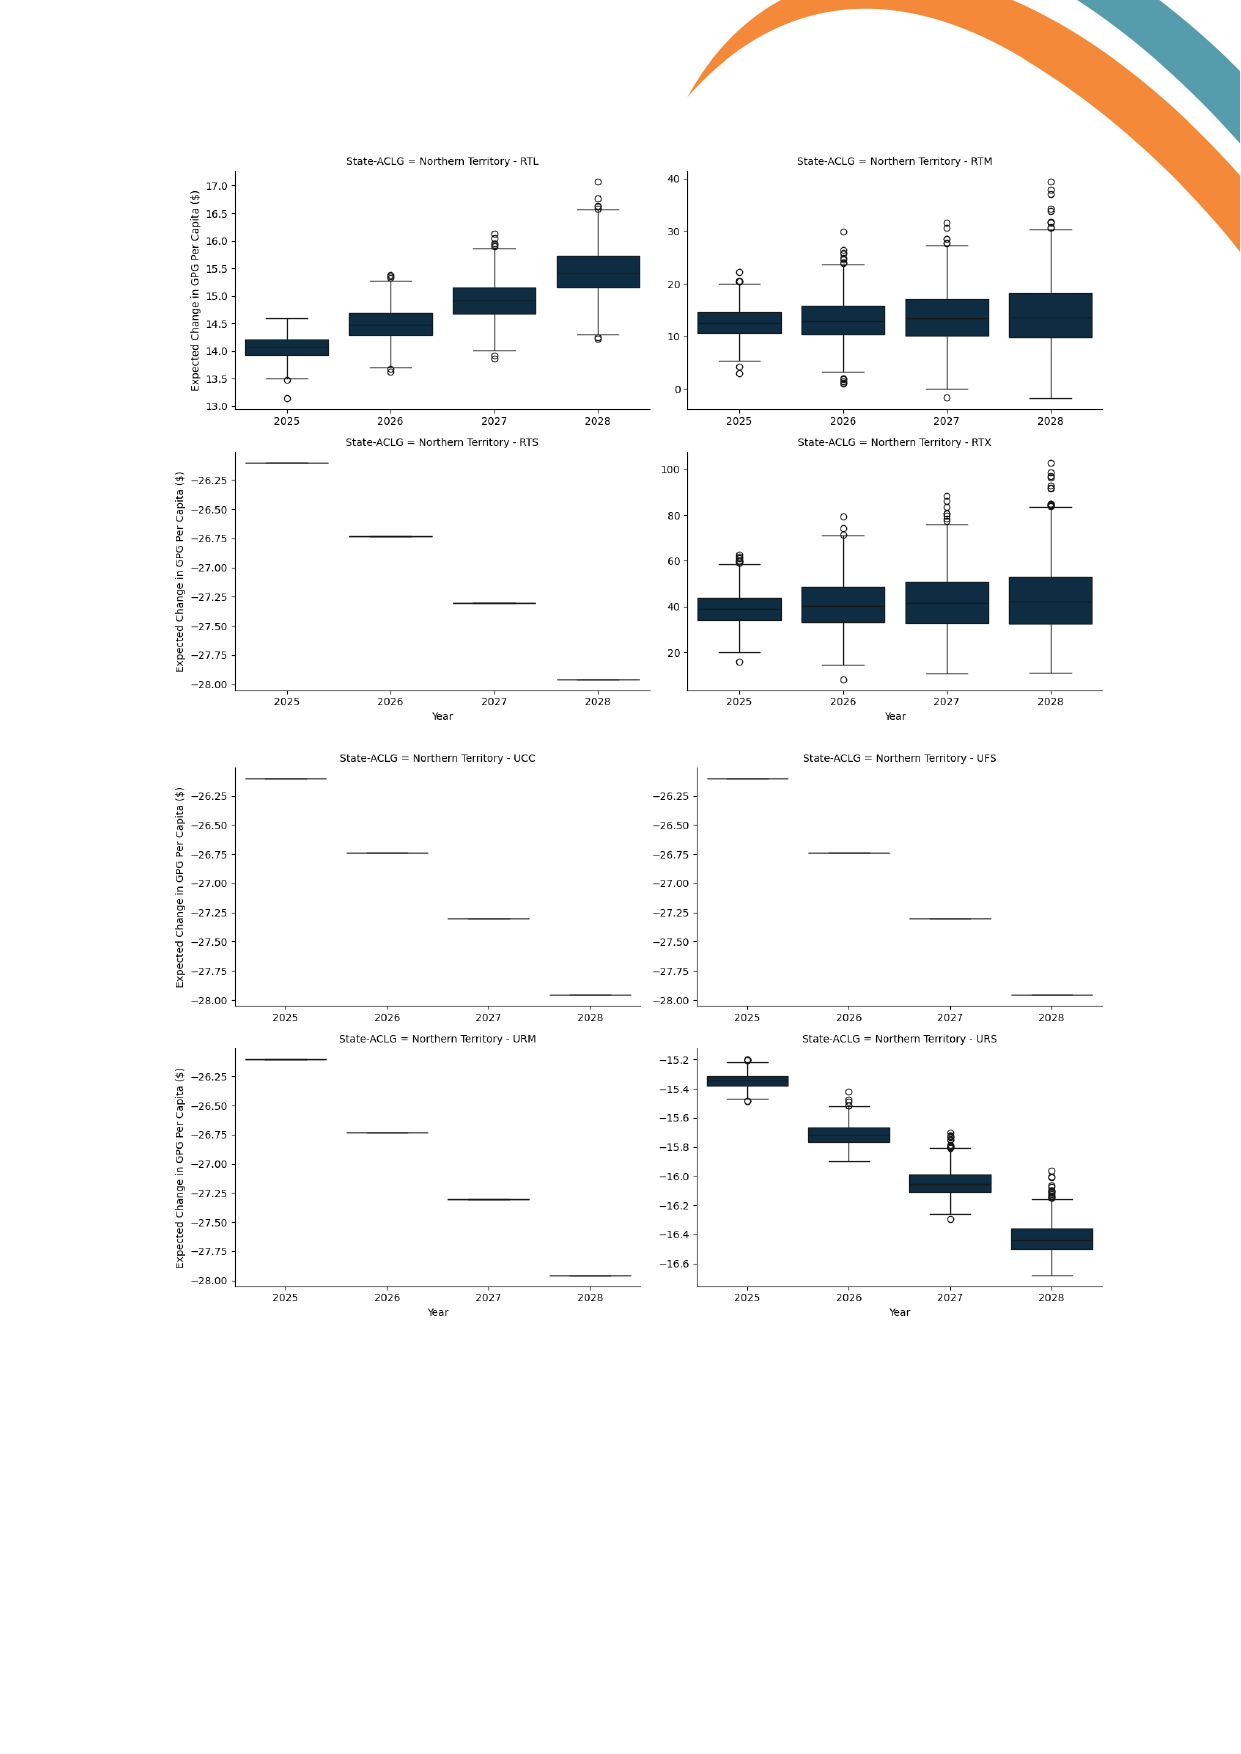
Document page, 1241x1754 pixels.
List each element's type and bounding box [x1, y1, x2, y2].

picture [19, 0, 1241, 729]
picture [168, 746, 1109, 1325]
